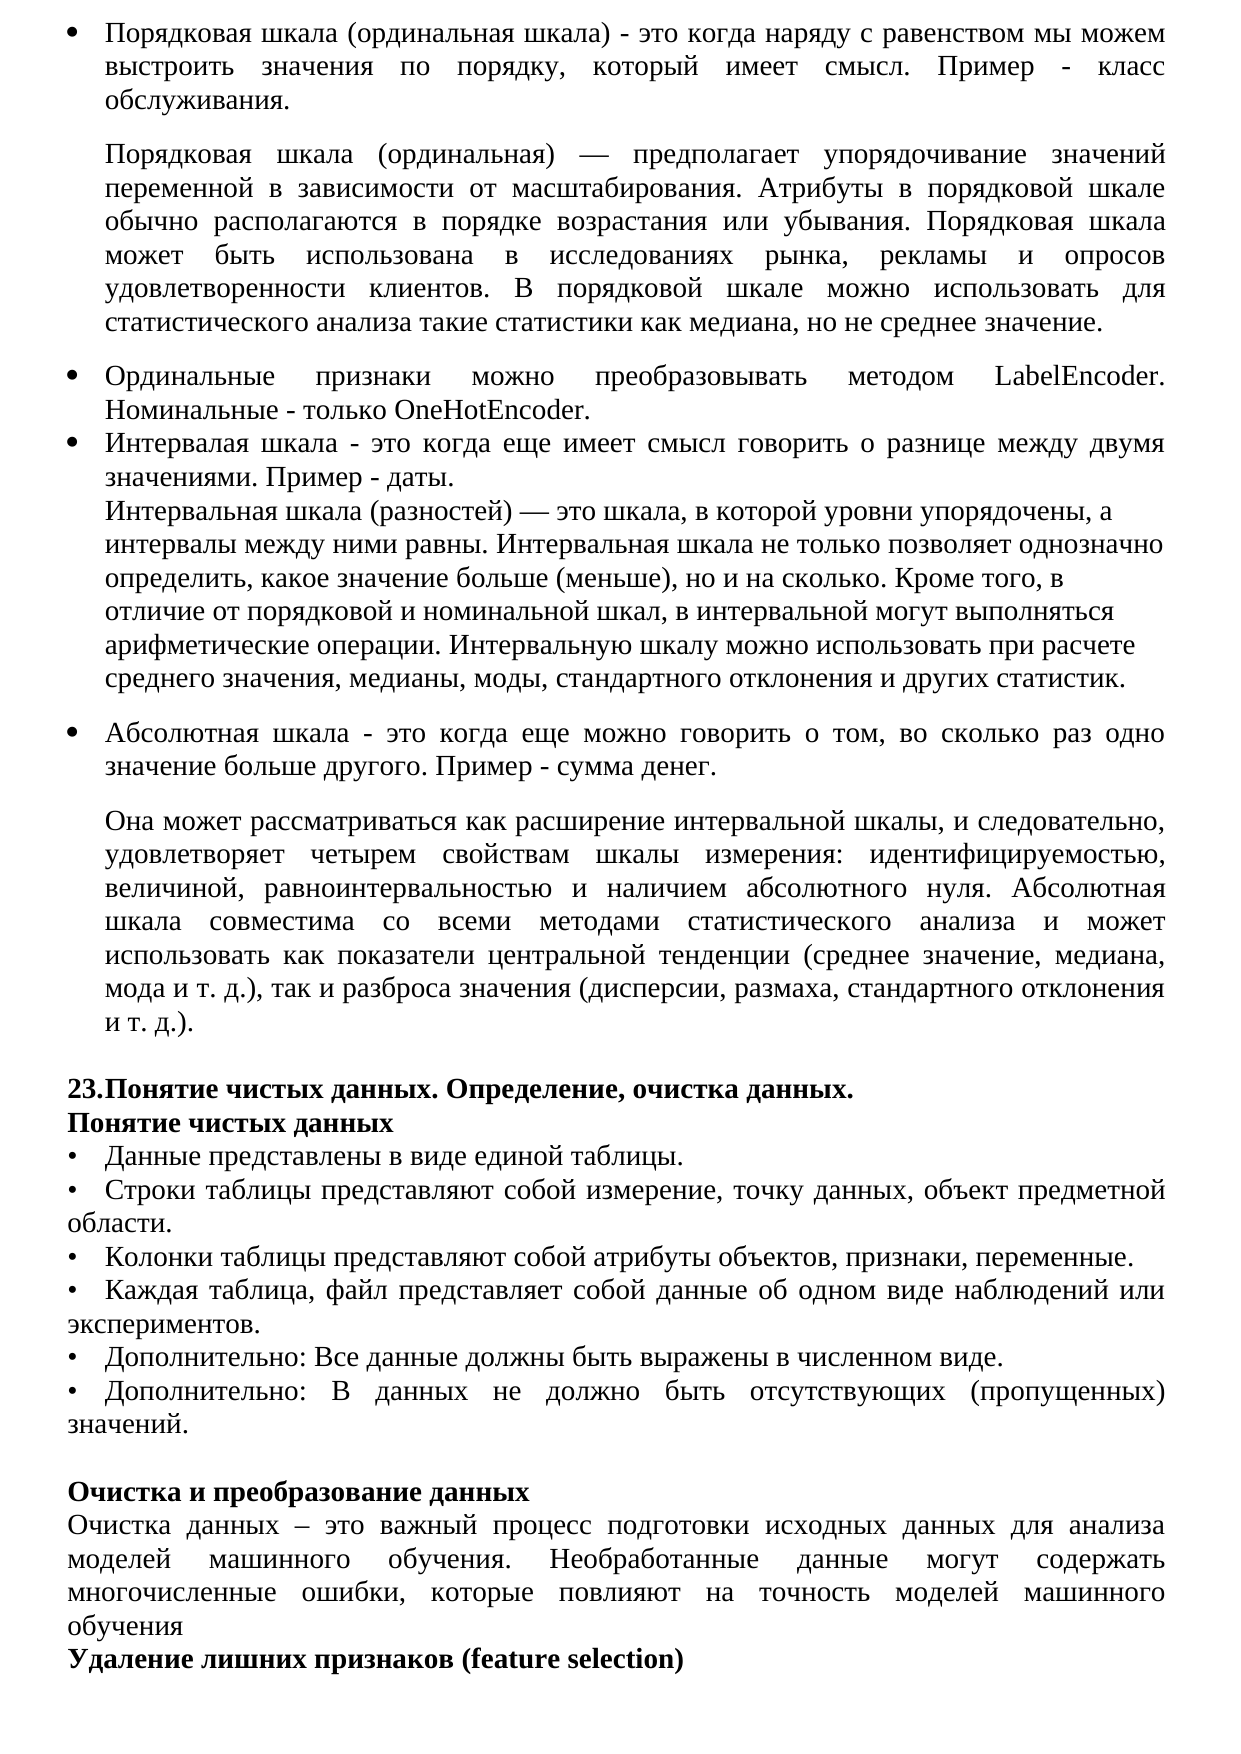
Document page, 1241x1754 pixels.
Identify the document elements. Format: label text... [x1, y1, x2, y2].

list Абсолютная шкала - это когда еще можно говорить о том, во сколько раз одно значение больше другого. Пример - сумма денег. [67, 736, 1167, 803]
text • Строки таблицы представляют собой измерение, точку данных, объект предметной области. [67, 1193, 1167, 1260]
text Понятие чистых данных [67, 1126, 1167, 1159]
text Очистка и преобразование данных [67, 1494, 1167, 1528]
list Порядковая шкала (ординальная шкала) - это когда наряду с равенством мы можем выстроить значения по порядку, который имеет смысл. Пример - класс обслуживания. [67, 15, 1167, 116]
text • Дополнительно: Все данные должны быть выражены в численном виде. [67, 1360, 1167, 1394]
text Порядковая шкала (ординальная) — предполагает упорядочивание значений переменной в зависимости от масштабирования. Атрибуты в порядковой шкале обычно располагаются в порядке возрастания или убывания. Порядковая шкала может быть использована в исследованиях рынка, рекламы и опросов удовлетворенности клиентов. В порядковой шкале можно использовать для статистического анализа такие статистики как медиана, но не среднее значение. [104, 136, 1167, 338]
text • Колонки таблицы представляют собой атрибуты объектов, признаки, переменные. [67, 1260, 1167, 1293]
list Интервальная шкала (разностей) — это шкала, в которой уровни упорядочены, а интервалы между ними равны. Интервальная шкала не только позволяет однозначно определить, какое значение больше (меньше), но и на сколько. Кроме того, в отличие от порядковой и номинальной шкал, в интервальной могут выполняться арифметические операции. Интервальную шкалу можно использовать при расчете среднего значения, медианы, моды, стандартного отклонения и других статистик. [104, 514, 1167, 715]
text • Каждая таблица, файл представляет собой данные об одном виде наблюдений или экспериментов. [67, 1293, 1167, 1360]
list Ординальные признаки можно преобразовывать методом LabelEncoder. Номинальные - только OneHotEncoder. [67, 358, 1167, 426]
text • Данные представлены в виде единой таблицы. [67, 1159, 1167, 1193]
text Удаление лишних признаков (feature selection) [67, 1662, 1167, 1696]
text Она может рассматриваться как расширение интервальной шкалы, и следовательно, удовлетворяет четырем свойствам шкалы измерения: идентифицируемостью, величиной, равноинтервальностью и наличием абсолютного нуля. Абсолютная шкала совместима со всеми методами статистического анализа и может использовать как показатели центральной тенденции (среднее значение, медиана, мода и т. д.), так и разброса значения (дисперсии, размаха, стандартного отклонения и т. д.). [104, 824, 1167, 1058]
text • Дополнительно: В данных не должно быть отсутствующих (пропущенных) значений. [67, 1394, 1167, 1461]
list Понятие чистых данных. Определение, очистка данных. [67, 1092, 1167, 1126]
list Интервалая шкала - это когда еще имеет смысл говорить о разнице между двумя значениями. Пример - даты. [67, 446, 1167, 514]
text Очистка данных – это важный процесс подготовки исходных данных для анализа моделей машинного обучения. Необработанные данные могут содержать многочисленные ошибки, которые повлияют на точность моделей машинного обучения [67, 1528, 1167, 1662]
